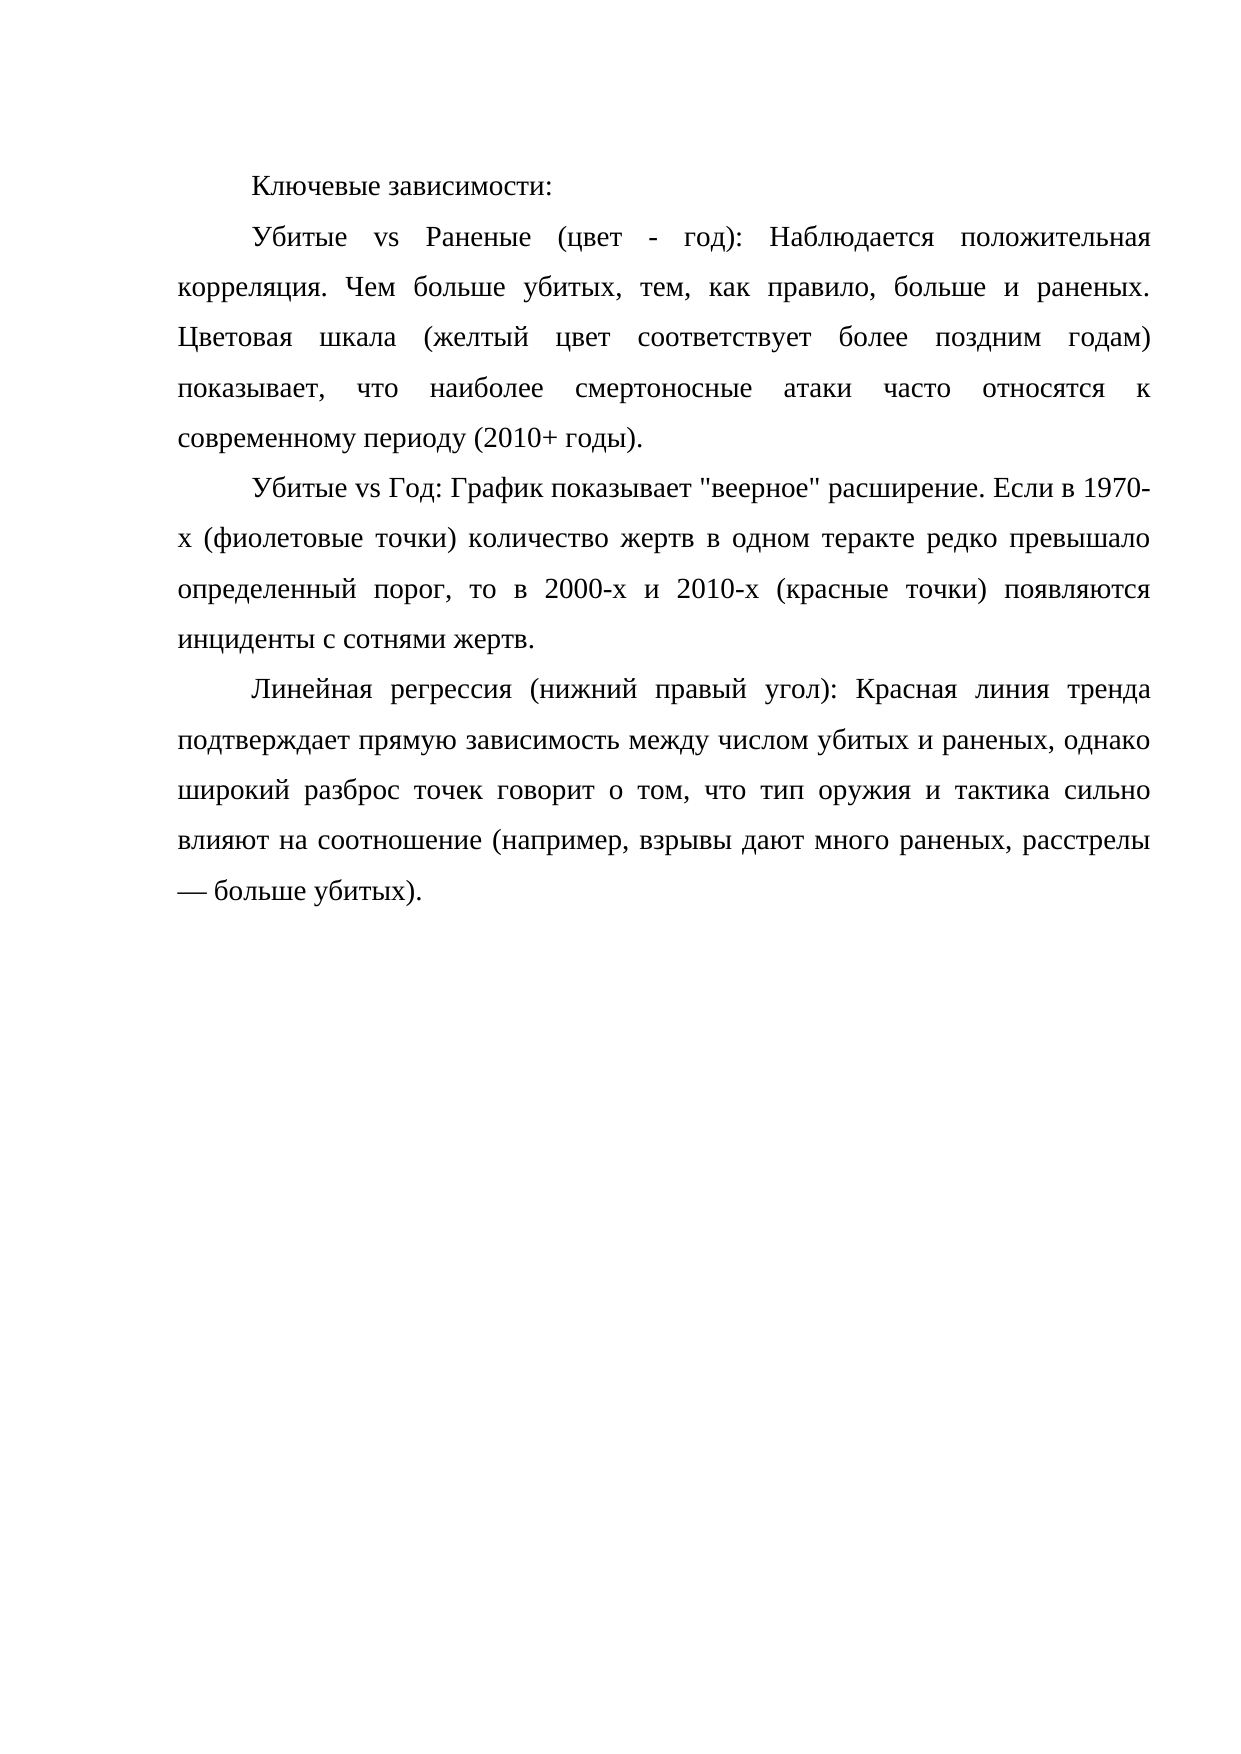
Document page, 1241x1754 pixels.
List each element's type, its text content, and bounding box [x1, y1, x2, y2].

text Убитые vs Раненые (цвет - год): Наблюдается положительная корреляция. Чем больше убитых, тем, как правило, больше и раненых. Цветовая шкала (желтый цвет соответствует более поздним годам) показывает, что наиболее смертоносные атаки часто относятся к современному периоду (2010+ годы). [177, 219, 1152, 453]
text Ключевые зависимости: [177, 168, 1152, 202]
text Линейная регрессия (нижний правый угол): Красная линия тренда подтверждает прямую зависимость между числом убитых и раненых, однако широкий разброс точек говорит о том, что тип оружия и тактика сильно влияют на соотношение (например, взрывы дают много раненых, расстрелы — больше убитых). [177, 672, 1152, 906]
text Убитые vs Год: График показывает "веерное" расширение. Если в 1970-х (фиолетовые точки) количество жертв в одном теракте редко превышало определенный порог, то в 2000-х и 2010-х (красные точки) появляются инциденты с сотнями жертв. [177, 470, 1152, 655]
